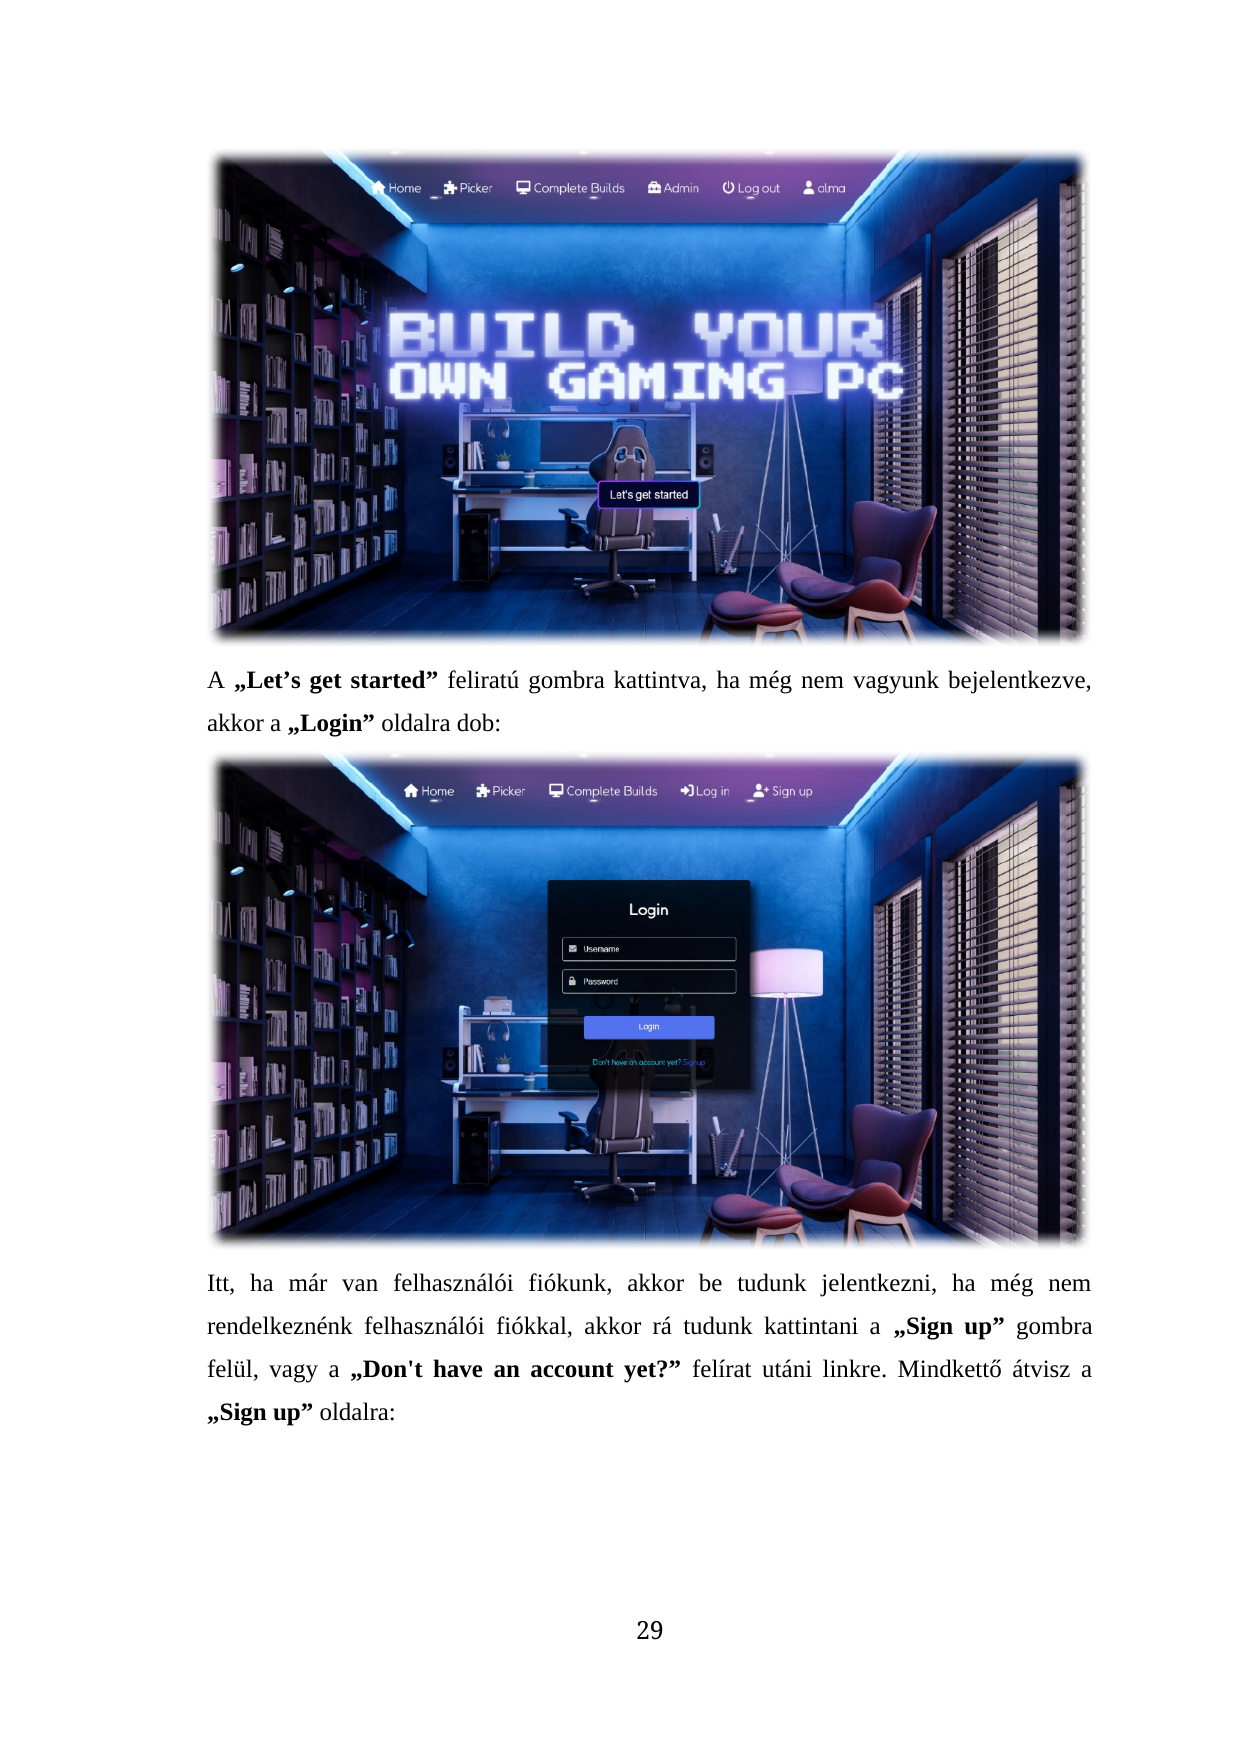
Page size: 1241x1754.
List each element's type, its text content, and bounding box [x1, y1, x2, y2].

picture [223, 767, 1075, 1233]
text Itt, ha már van felhasználói fiókunk, akkor be tudunk jelentkezni, ha még nem rendelkeznénk felhasználói fiókkal, akkor rá tudunk kattintani a „Sign up” gombra felül, vagy a „Don't have an account yet?” felírat utáni linkre. Mindkettő átvisz a „Sign up” oldalra: [207, 1268, 1092, 1426]
text A „Let’s get started” feliratú gombra kattintva, ha még nem vagyunk bejelentkezve, akkor a „Login” oldalra dob: [207, 665, 1092, 737]
picture [223, 164, 1075, 630]
